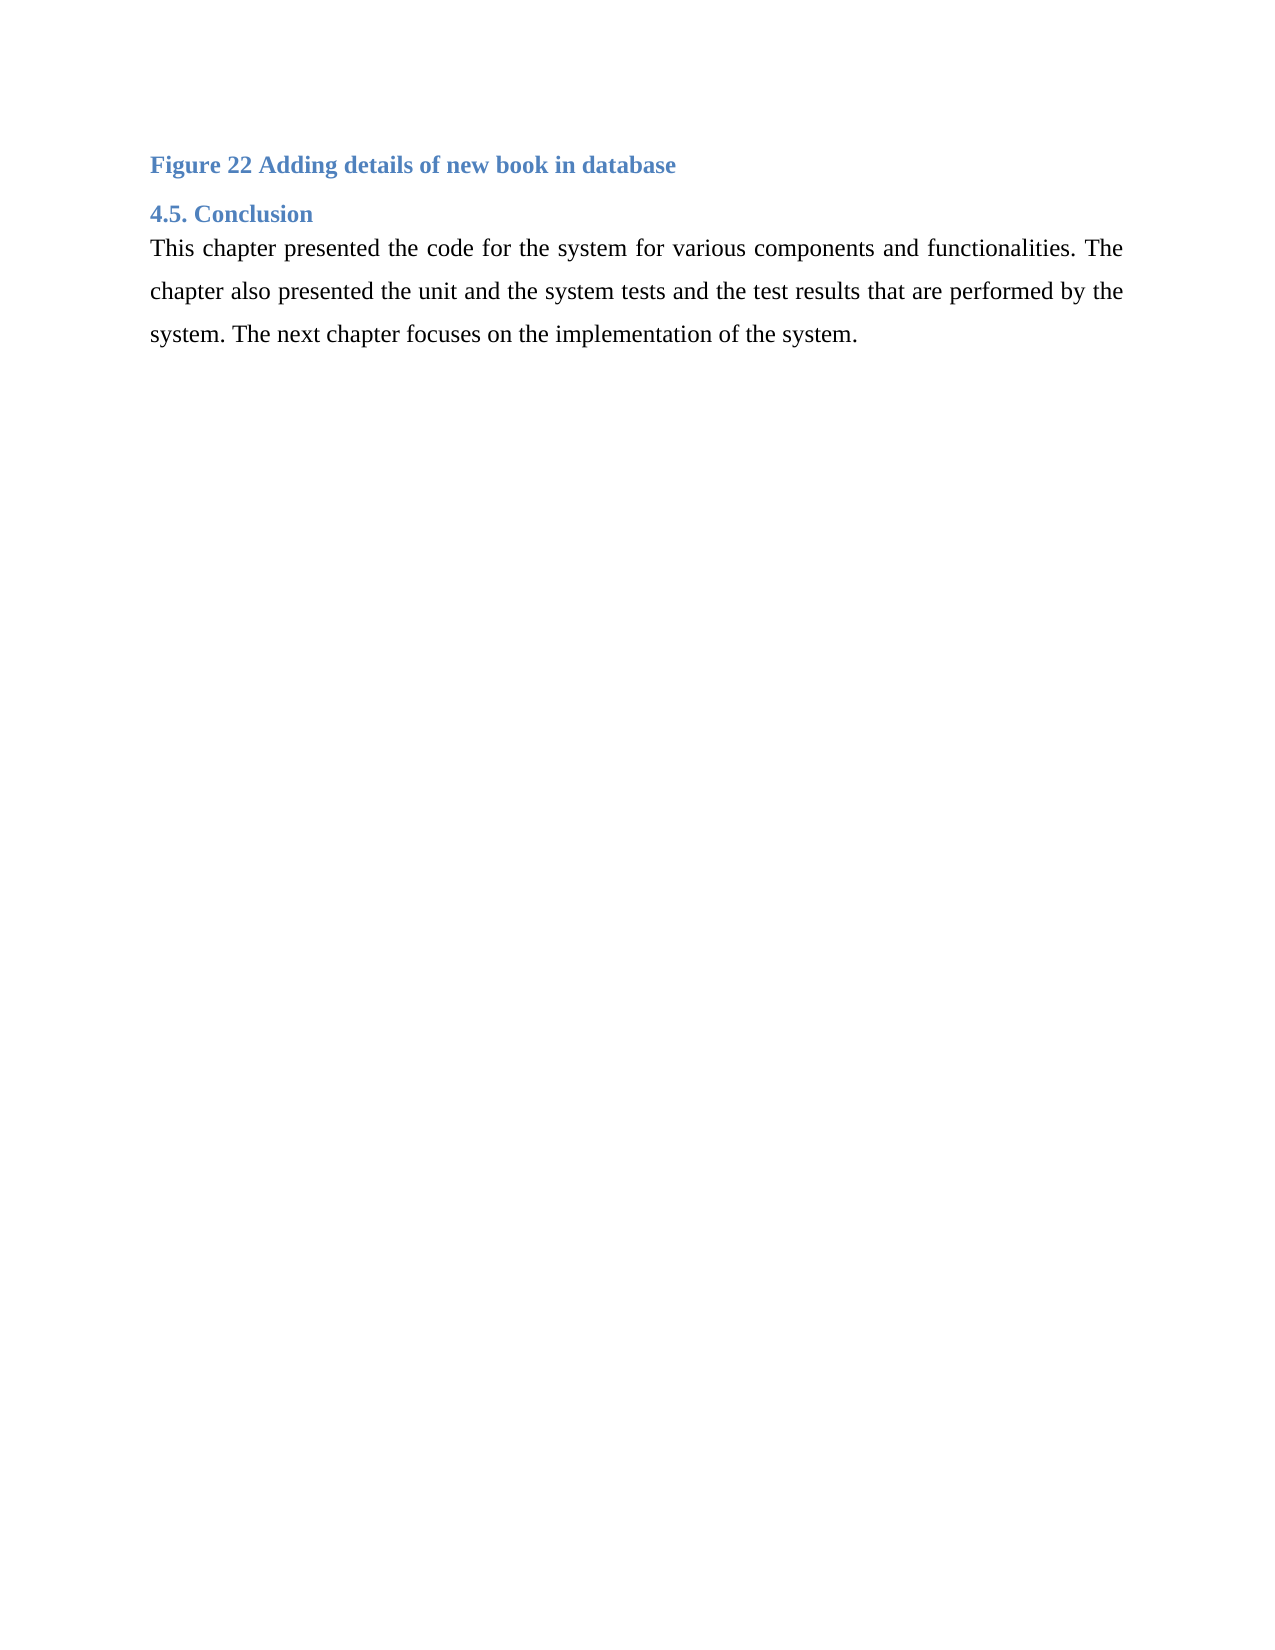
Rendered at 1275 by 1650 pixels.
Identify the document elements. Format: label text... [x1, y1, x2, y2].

text This chapter presented the code for the system for various components and functionalities. The chapter also presented the unit and the system tests and the test results that are performed by the system. The next chapter focuses on the implementation of the system. [150, 233, 1125, 348]
subtitle 4.5. Conclusion [150, 199, 1125, 228]
text Figure 22 Adding details of new book in database [150, 150, 1125, 179]
